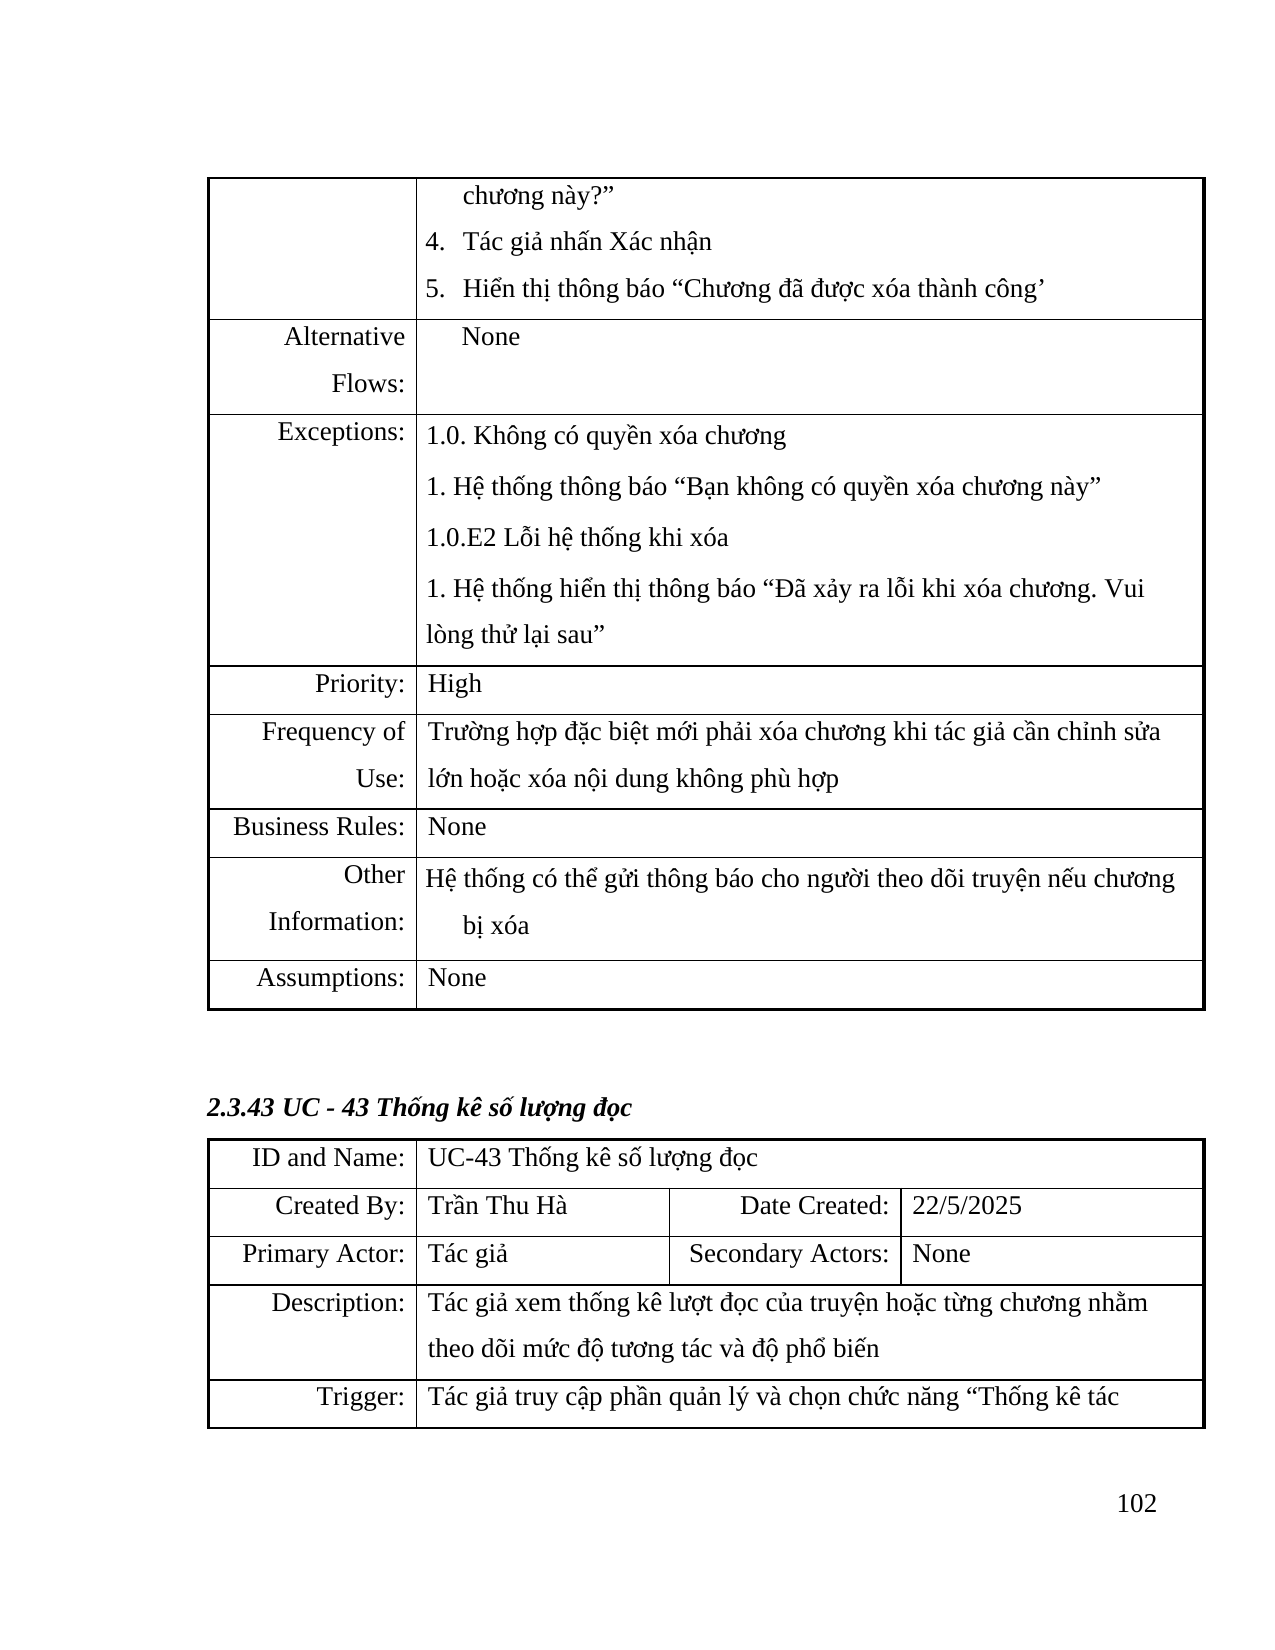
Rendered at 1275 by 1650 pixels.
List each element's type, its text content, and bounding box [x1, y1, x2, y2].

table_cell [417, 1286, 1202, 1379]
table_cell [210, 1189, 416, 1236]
subtitle UC - 43 Thống kê số lượng đọc [207, 1091, 1157, 1122]
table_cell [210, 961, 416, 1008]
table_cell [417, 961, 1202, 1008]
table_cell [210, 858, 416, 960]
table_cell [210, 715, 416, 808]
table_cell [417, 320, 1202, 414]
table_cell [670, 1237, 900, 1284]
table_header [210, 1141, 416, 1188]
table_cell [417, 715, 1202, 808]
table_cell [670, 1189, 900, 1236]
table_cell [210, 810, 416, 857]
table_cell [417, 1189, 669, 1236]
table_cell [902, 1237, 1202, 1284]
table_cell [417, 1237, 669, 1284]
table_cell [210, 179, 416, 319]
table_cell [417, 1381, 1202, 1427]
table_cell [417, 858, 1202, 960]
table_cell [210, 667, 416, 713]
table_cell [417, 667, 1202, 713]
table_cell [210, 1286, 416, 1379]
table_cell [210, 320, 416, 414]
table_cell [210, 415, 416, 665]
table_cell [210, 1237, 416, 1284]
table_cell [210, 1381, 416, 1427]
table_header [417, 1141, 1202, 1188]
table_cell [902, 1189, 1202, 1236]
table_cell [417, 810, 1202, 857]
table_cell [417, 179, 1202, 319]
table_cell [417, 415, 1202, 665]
